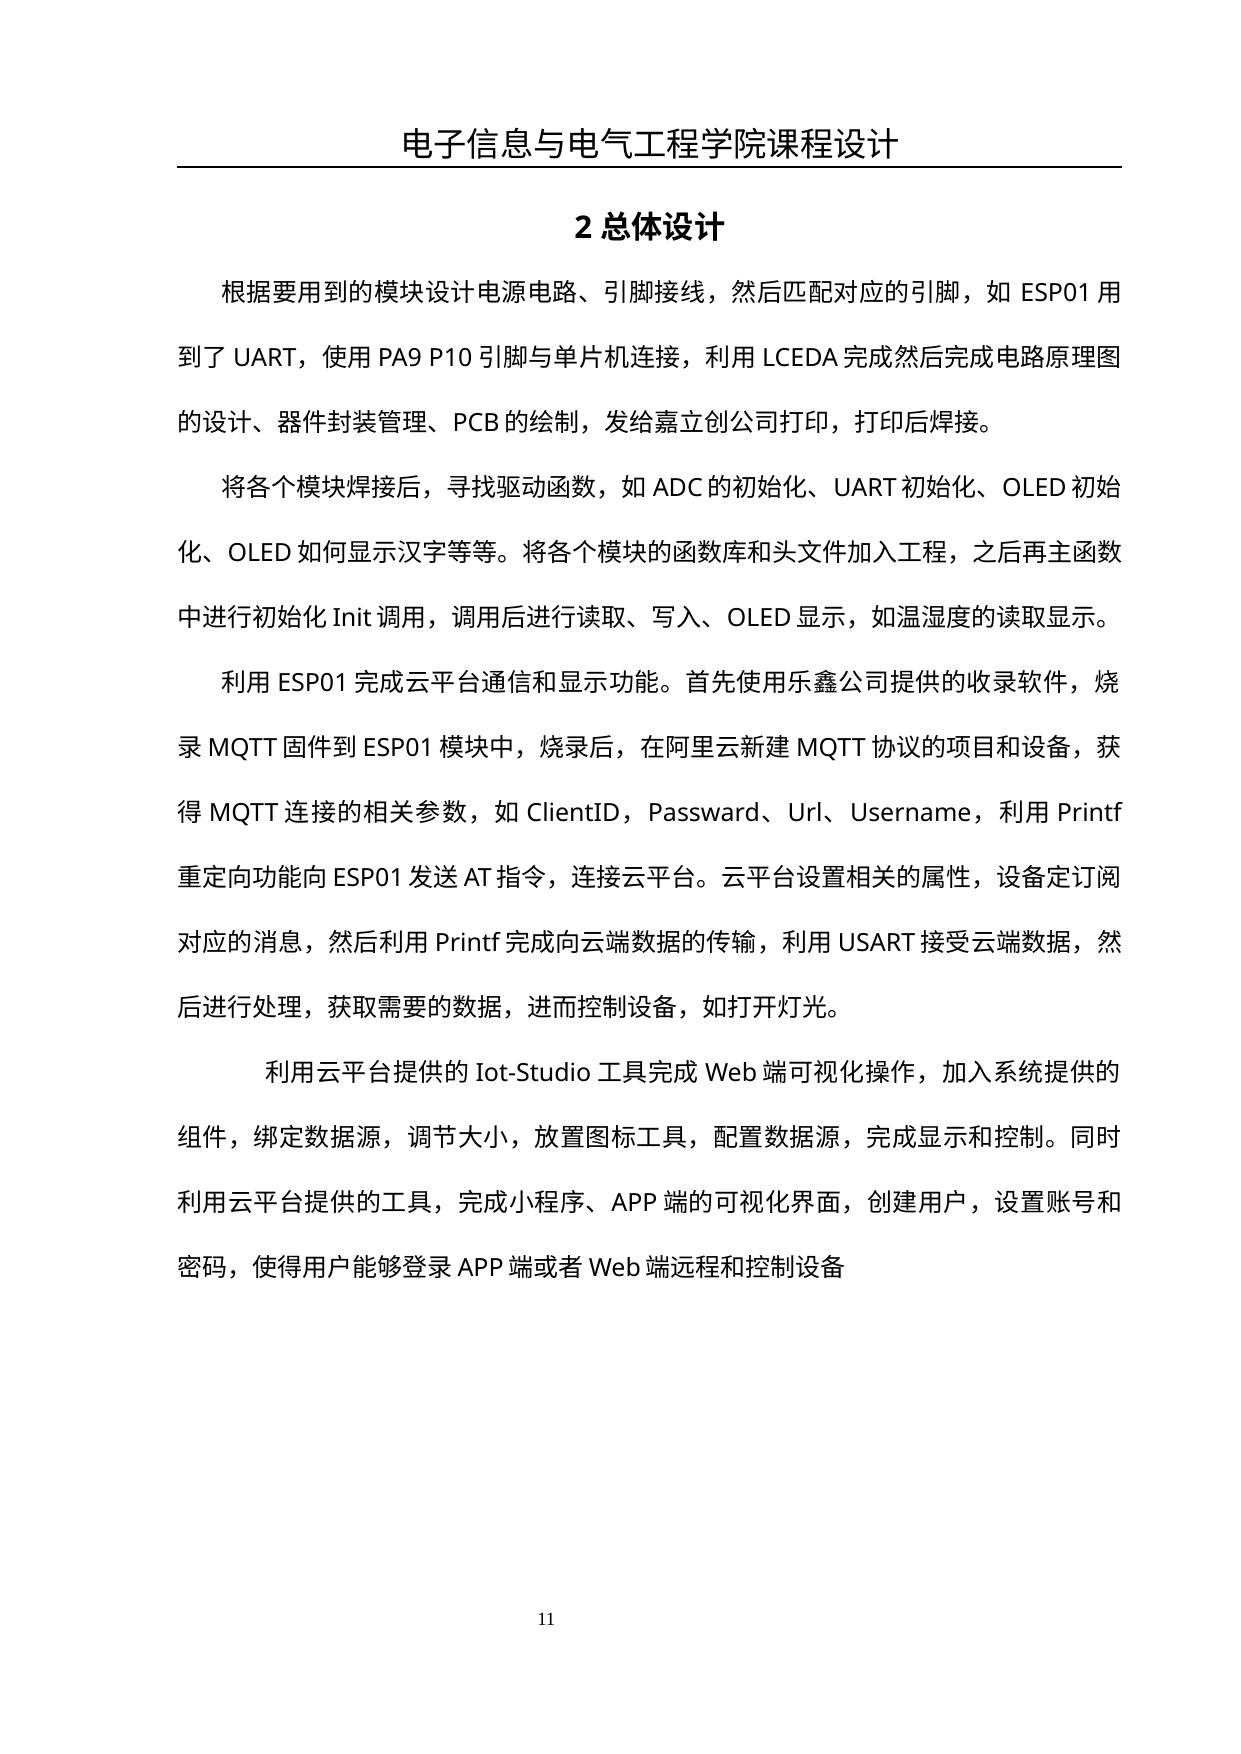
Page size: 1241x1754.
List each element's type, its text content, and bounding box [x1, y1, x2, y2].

text 将各个模块焊接后，寻找驱动函数，如ADC的初始化、UART初始化、OLED初始化、OLED如何显示汉字等等。将各个模块的函数库和头文件加入工程，之后再主函数中进行初始化Init调用，调用后进行读取、写入、OLED显示，如温湿度的读取显示。 [177, 453, 1122, 648]
text 根据要用到的模块设计电源电路、引脚接线，然后匹配对应的引脚，如ESP01用到了UART，使用PA9 P10引脚与单片机连接，利用LCEDA完成然后完成电路原理图的设计、器件封装管理、PCB的绘制，发给嘉立创公司打印，打印后焊接。 [177, 258, 1122, 453]
text 2 总体设计 [177, 193, 1122, 258]
text 利用云平台提供的Iot-Studio工具完成Web端可视化操作，加入系统提供的组件，绑定数据源，调节大小，放置图标工具，配置数据源，完成显示和控制。同时利用云平台提供的工具，完成小程序、APP端的可视化界面，创建用户，设置账号和密码，使得用户能够登录APP端或者Web端远程和控制设备 [177, 1038, 1122, 1298]
text 利用ESP01完成云平台通信和显示功能。首先使用乐鑫公司提供的收录软件，烧录MQTT固件到ESP01模块中，烧录后，在阿里云新建MQTT协议的项目和设备，获得MQTT连接的相关参数，如ClientID，Passward、Url、Username，利用Printf重定向功能向ESP01发送AT指令，连接云平台。云平台设置相关的属性，设备定订阅对应的消息，然后利用Printf完成向云端数据的传输，利用USART接受云端数据，然后进行处理，获取需要的数据，进而控制设备，如打开灯光。 [177, 648, 1122, 1038]
